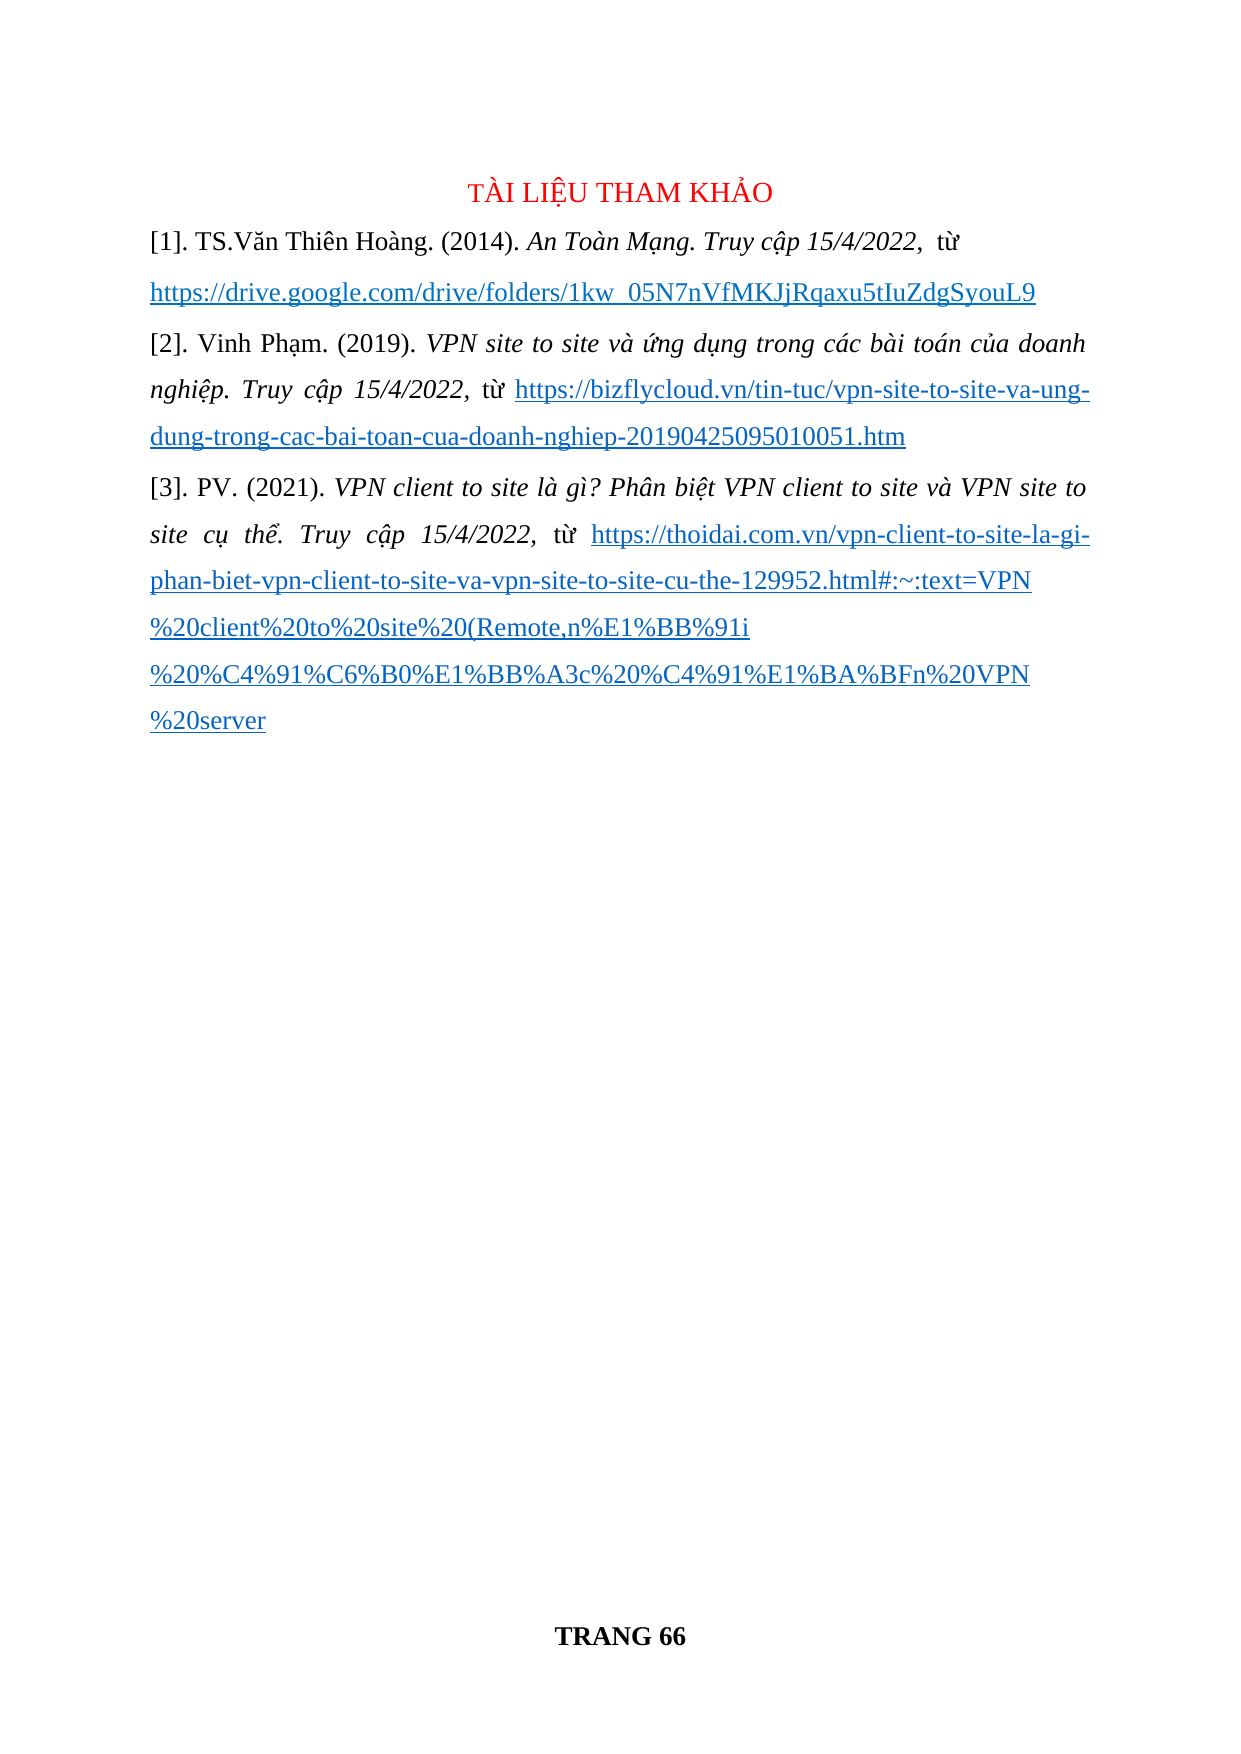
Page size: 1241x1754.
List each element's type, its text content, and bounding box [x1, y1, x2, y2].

text [2]. Vinh Phạm. (2019). VPN site to site và ứng dụng trong các bài toán của doanh nghiệp. Truy cập 15/4/2022, từ https://bizflycloud.vn/tin-tuc/vpn-site-to-site-va-ung-dung-trong-cac-bai-toan-cua-doanh-nghiep-20190425095010051.htm [150, 327, 1090, 451]
text [1]. TS.Văn Thiên Hoàng. (2014). An Toàn Mạng. Truy cập 15/4/2022, từ [150, 225, 1090, 256]
subtitle TÀI LIỆU THAM KHẢO [150, 175, 1090, 208]
text [3]. PV. (2021). VPN client to site là gì? Phân biệt VPN client to site và VPN site to site cụ thể. Truy cập 15/4/2022, từ https://thoidai.com.vn/vpn-client-to-site-la-gi-phan-biet-vpn-client-to-site-va-vpn-site-to-site-cu-the-129952.html#:~:text=VPN%20client%20to%20site%20(Remote,n%E1%BB%91i%20%C4%91%C6%B0%E1%BB%A3c%20%C4%91%E1%BA%BFn%20VPN%20server [150, 471, 1090, 736]
text https://drive.google.com/drive/folders/1kw_05N7nVfMKJjRqaxu5tIuZdgSyouL9 [150, 276, 1090, 307]
